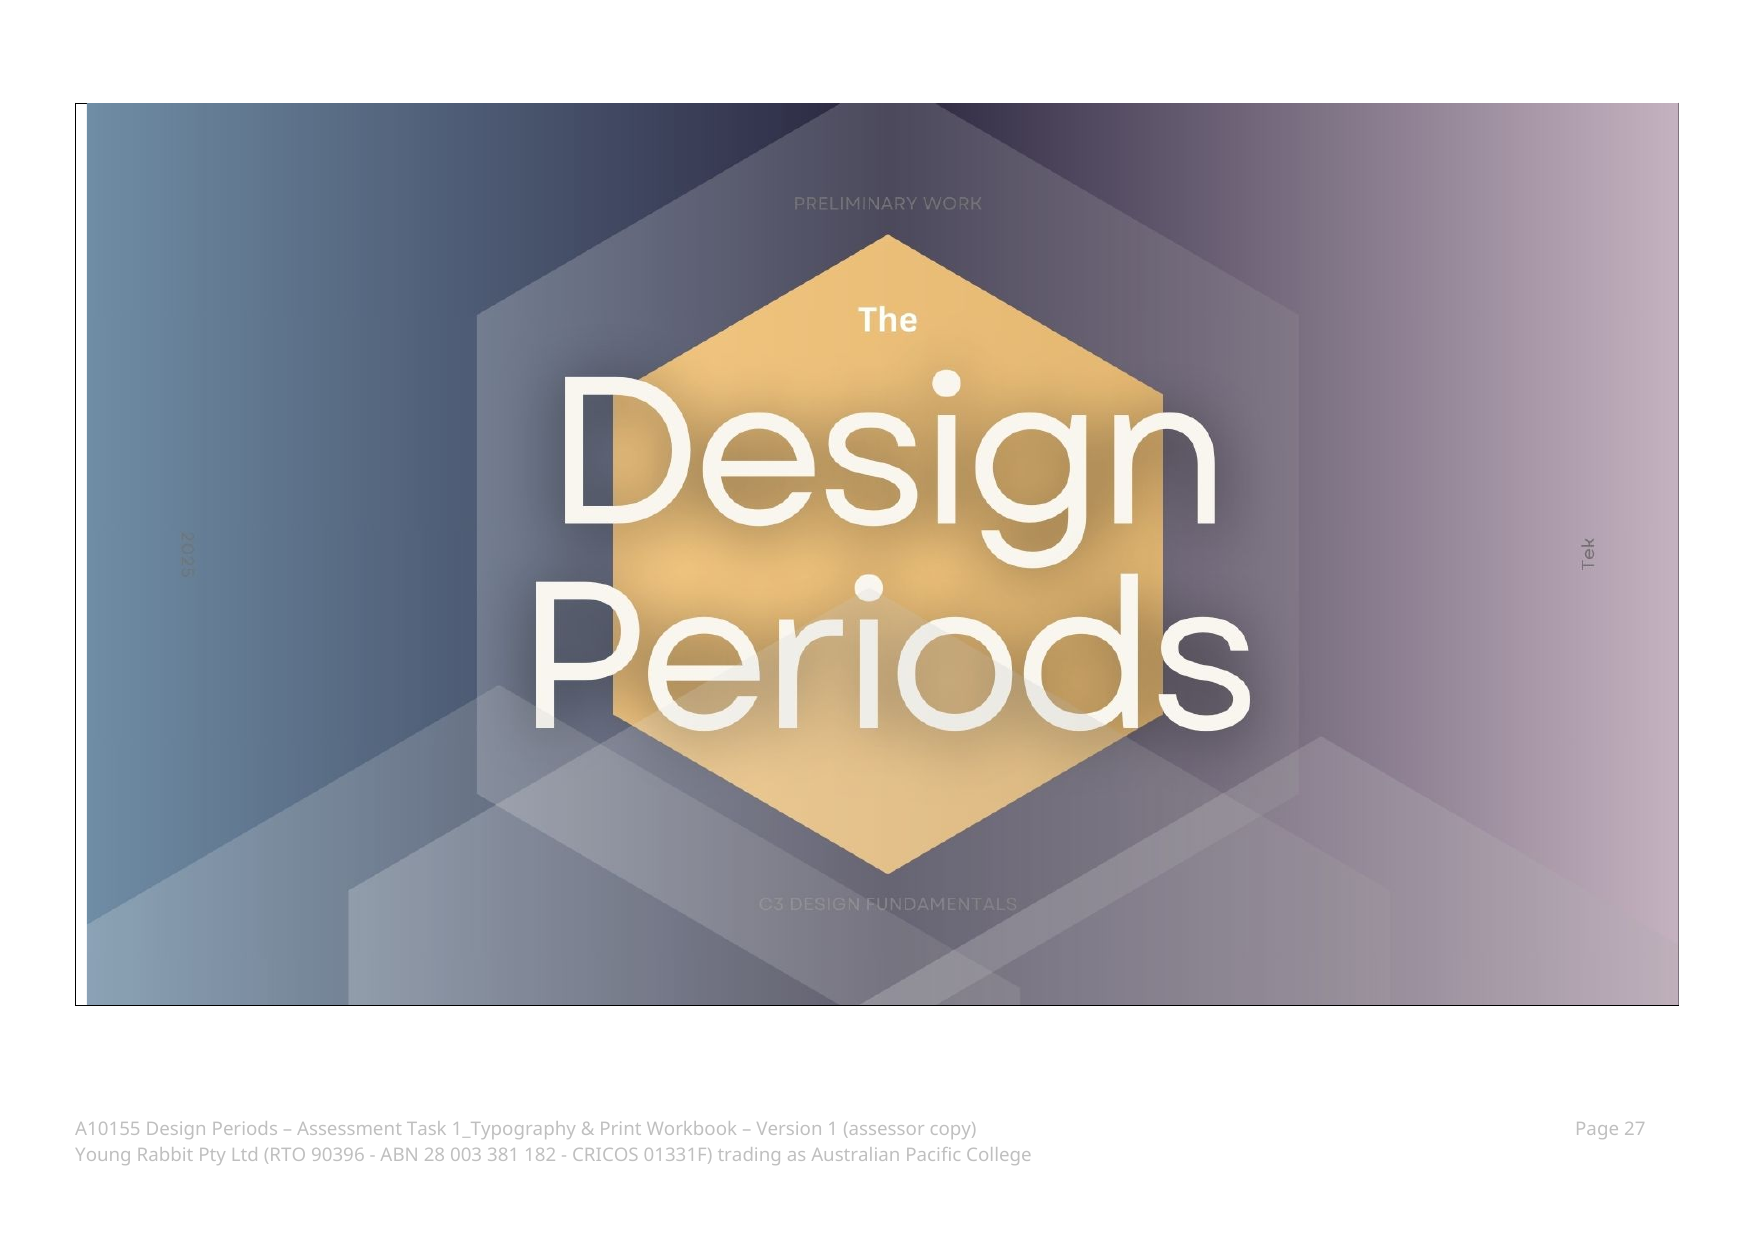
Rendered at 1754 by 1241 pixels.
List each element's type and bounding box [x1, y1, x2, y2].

picture [86, 103, 1679, 1005]
table_cell [76, 104, 86, 1005]
